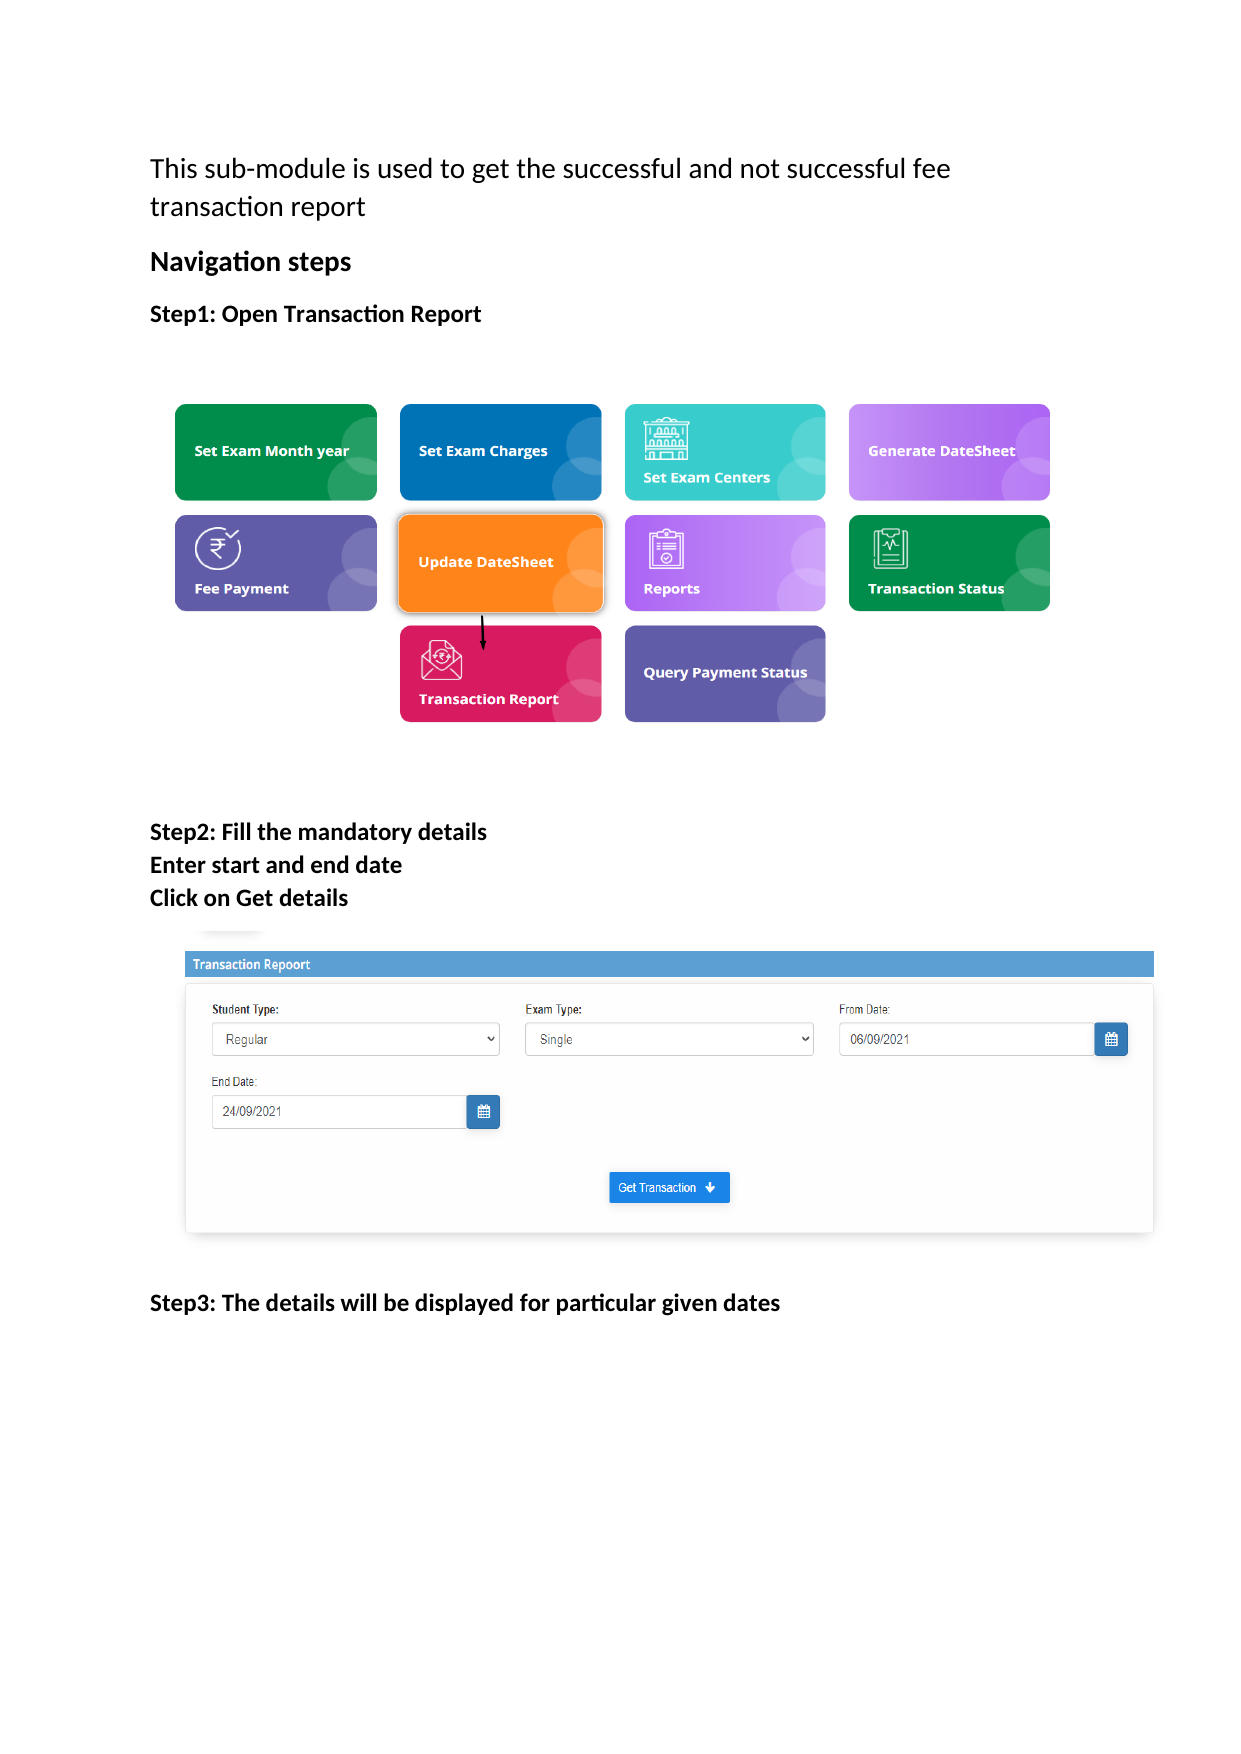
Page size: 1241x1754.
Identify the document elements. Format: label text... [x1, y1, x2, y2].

text This sub-module is used to get the successful and not successful fee transaction report [150, 150, 1090, 224]
text Step3: The details will be displayed for particular given dates [150, 1287, 1090, 1318]
text Step1: Open Transaction Report [150, 299, 1090, 329]
text Step2: Fill the mandatory details Enter start and end date Click on Get details [150, 816, 1090, 913]
text Navigation steps [150, 243, 1090, 279]
